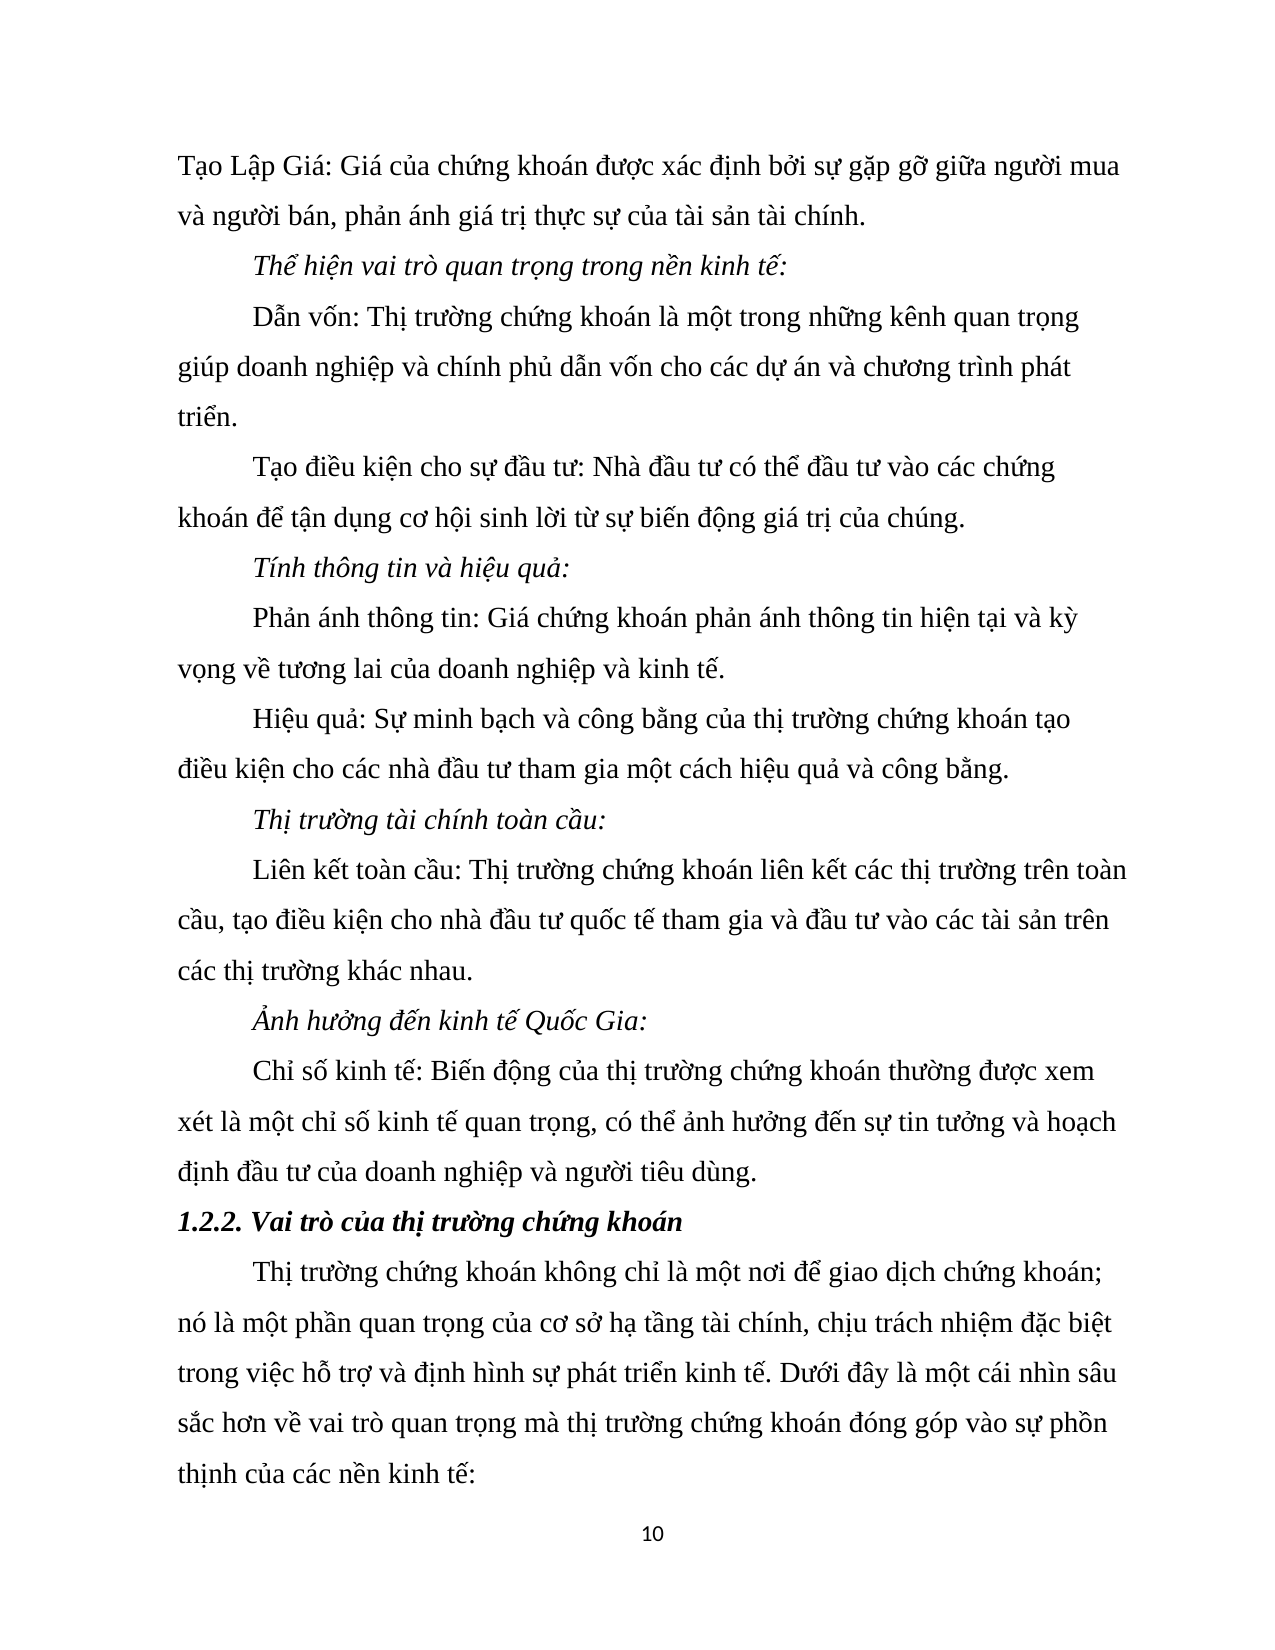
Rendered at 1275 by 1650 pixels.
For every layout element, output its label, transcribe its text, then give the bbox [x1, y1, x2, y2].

text Tính thông tin và hiệu quả: [177, 550, 1127, 584]
text Thị trường chứng khoán không chỉ là một nơi để giao dịch chứng khoán; nó là một phần quan trọng của cơ sở hạ tầng tài chính, chịu trách nhiệm đặc biệt trong việc hỗ trợ và định hình sự phát triển kinh tế. Dưới đây là một cái nhìn sâu sắc hơn về vai trò quan trọng mà thị trường chứng khoán đóng góp vào sự phồn thịnh của các nền kinh tế: [177, 1254, 1127, 1489]
text Tạo điều kiện cho sự đầu tư: Nhà đầu tư có thể đầu tư vào các chứng khoán để tận dụng cơ hội sinh lời từ sự biến động giá trị của chúng. [177, 449, 1127, 533]
text Phản ánh thông tin: Giá chứng khoán phản ánh thông tin hiện tại và kỳ vọng về tương lai của doanh nghiệp và kinh tế. [177, 601, 1127, 684]
text Thị trường tài chính toàn cầu: [177, 802, 1127, 835]
text Chỉ số kinh tế: Biến động của thị trường chứng khoán thường được xem xét là một chỉ số kinh tế quan trọng, có thể ảnh hưởng đến sự tin tưởng và hoạch định đầu tư của doanh nghiệp và người tiêu dùng. 1.2.2. Vai trò của thị trường chứng khoán [177, 1053, 1127, 1238]
text Ảnh hưởng đến kinh tế Quốc Gia: [177, 1003, 1127, 1037]
text Hiệu quả: Sự minh bạch và công bằng của thị trường chứng khoán tạo điều kiện cho các nhà đầu tư tham gia một cách hiệu quả và công bằng. [177, 701, 1127, 785]
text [177, 148, 1127, 232]
text Liên kết toàn cầu: Thị trường chứng khoán liên kết các thị trường trên toàn cầu, tạo điều kiện cho nhà đầu tư quốc tế tham gia và đầu tư vào các tài sản trên các thị trường khác nhau. [177, 852, 1127, 986]
text Thể hiện vai trò quan trọng trong nền kinh tế: [177, 248, 1127, 282]
text Dẫn vốn: Thị trường chứng khoán là một trong những kênh quan trọng giúp doanh nghiệp và chính phủ dẫn vốn cho các dự án và chương trình phát triển. [177, 299, 1127, 433]
